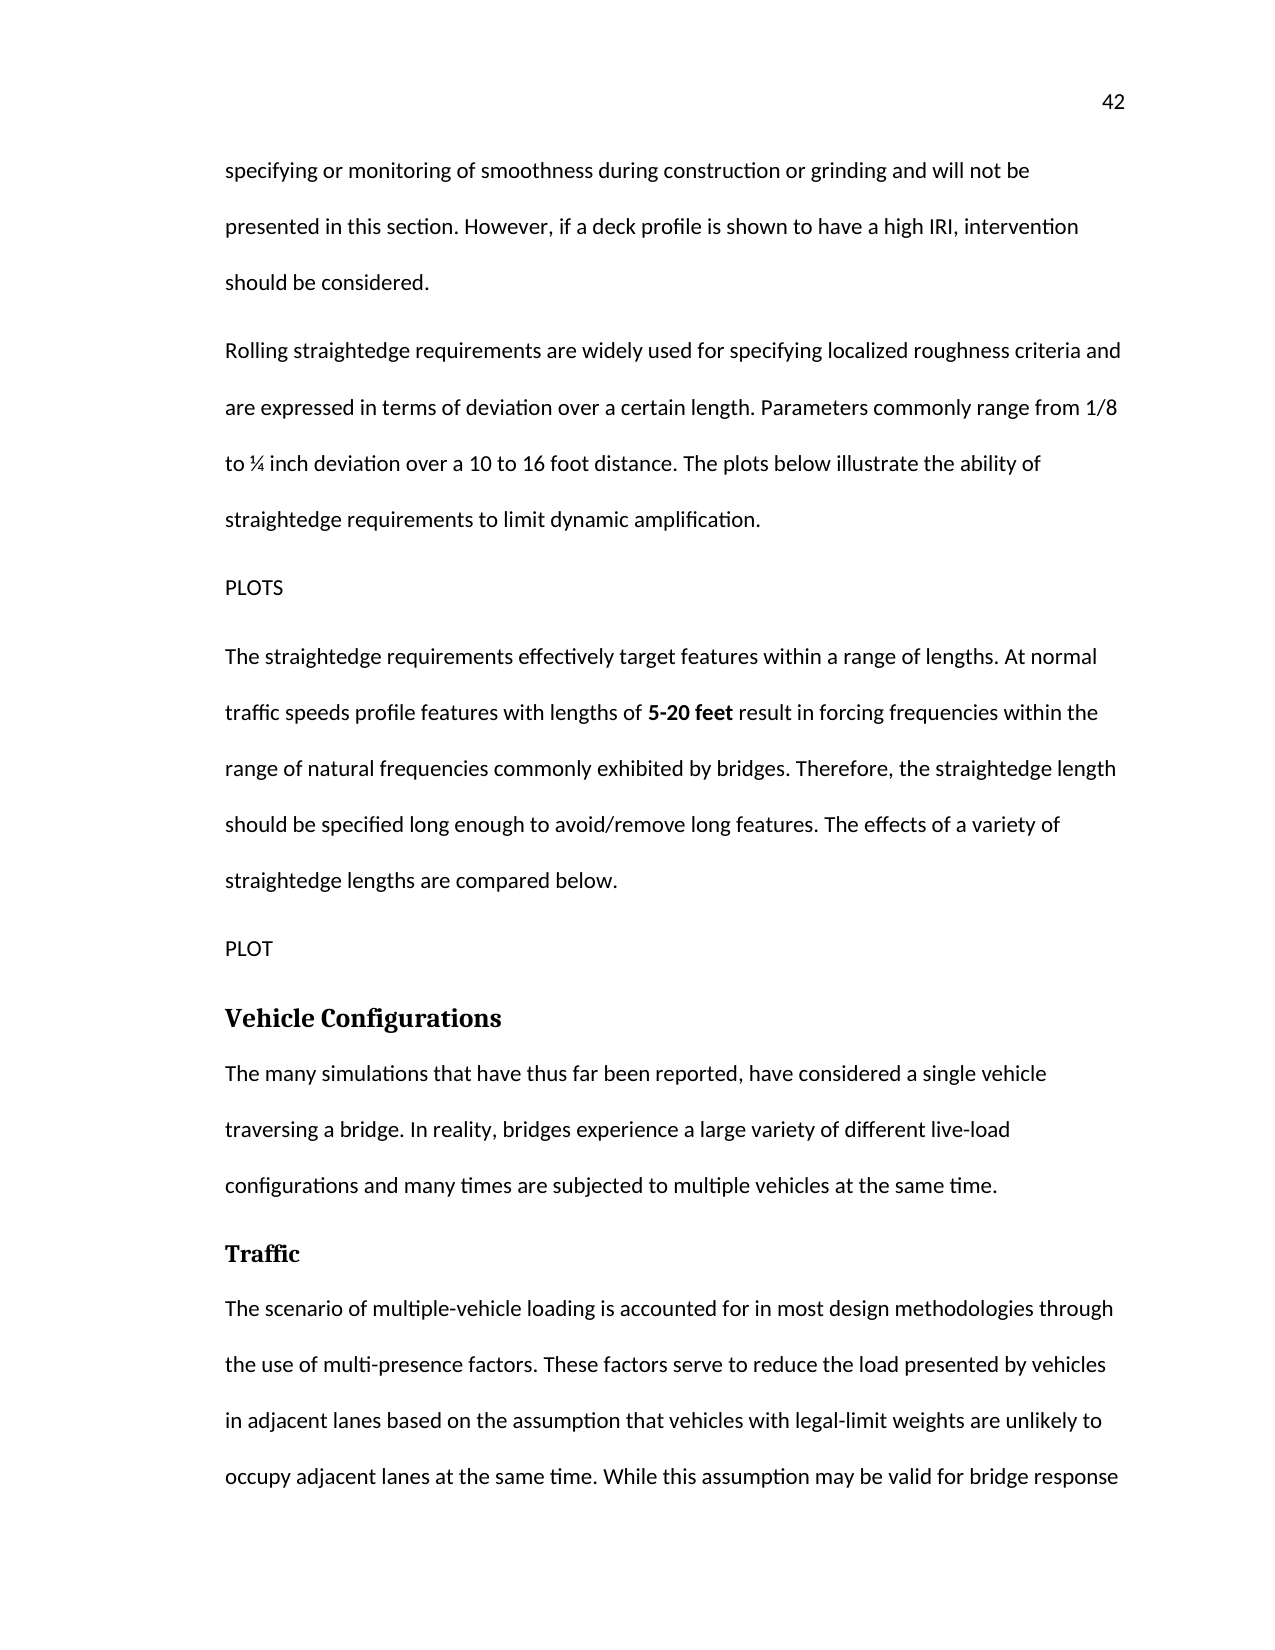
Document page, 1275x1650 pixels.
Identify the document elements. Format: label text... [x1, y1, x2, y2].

text PLOTS [225, 573, 1125, 601]
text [225, 156, 1125, 296]
text The many simulations that have thus far been reported, have considered a single vehicle traversing a bridge. In reality, bridges experience a large variety of different live-load configurations and many times are subjected to multiple vehicles at the same time. [225, 1059, 1125, 1199]
subtitle Vehicle Configurations [225, 1003, 1125, 1034]
text Rolling straightedge requirements are widely used for specifying localized roughness criteria and are expressed in terms of deviation over a certain length. Parameters commonly range from 1/8 to ¼ inch deviation over a 10 to 16 foot distance. The plots below illustrate the ability of straightedge requirements to limit dynamic amplification. [225, 337, 1125, 533]
text PLOT [225, 934, 1125, 963]
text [225, 1294, 1125, 1490]
subtitle Traffic [225, 1240, 1125, 1269]
text The straightedge requirements effectively target features within a range of lengths. At normal traffic speeds profile features with lengths of 5-20 feet result in forcing frequencies within the range of natural frequencies commonly exhibited by bridges. Therefore, the straightedge length should be specified long enough to avoid/remove long features. The effects of a variety of straightedge lengths are compared below. [225, 642, 1125, 894]
